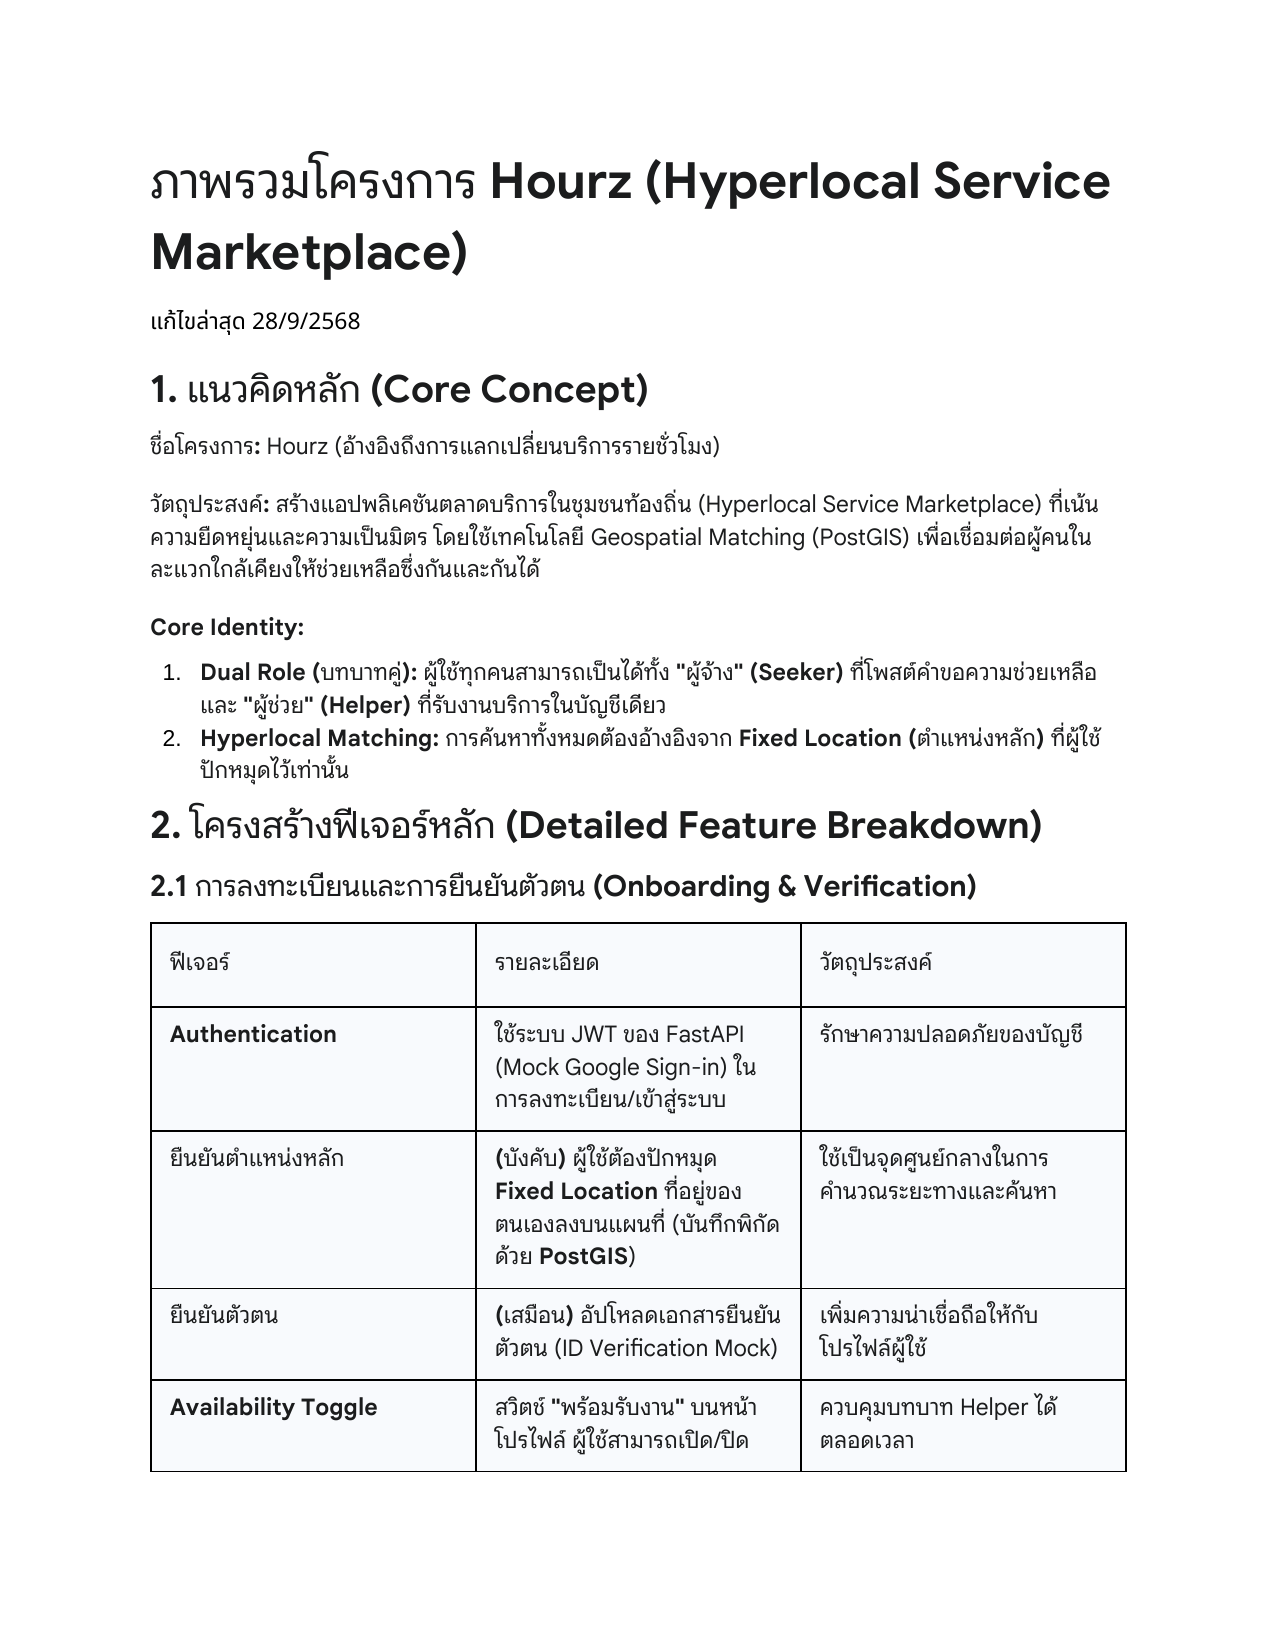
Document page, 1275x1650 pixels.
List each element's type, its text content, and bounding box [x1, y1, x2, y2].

subtitle ภาพรวมโครงการ Hourz (Hyperlocal Service Marketplace) [150, 150, 1125, 284]
table_cell รักษาความปลอดภัยของบัญชี [802, 1008, 1125, 1130]
table_cell ใช้ระบบ JWT ของ FastAPI (Mock Google Sign-in) ในการลงทะเบียน/เข้าสู่ระบบ [477, 1008, 800, 1130]
list Dual Role (บทบาทคู่): ผู้ใช้ทุกคนสามารถเป็นได้ทั้ง "ผู้จ้าง" (Seeker) ที่โพสต์คำขอความช่วยเหลือ และ "ผู้ช่วย" (Helper) ที่รับงานบริการในบัญชีเดียว [162, 658, 1125, 720]
text ชื่อโครงการ: Hourz (อ้างอิงถึงการแลกเปลี่ยนบริการรายชั่วโมง) [150, 432, 1125, 461]
table_cell (เสมือน) อัปโหลดเอกสารยืนยันตัวตน (ID Verification Mock) [477, 1289, 800, 1379]
text Core Identity: [150, 613, 1125, 642]
table_cell ยืนยันตัวตน [152, 1289, 475, 1379]
table_header วัตถุประสงค์ [802, 924, 1125, 1006]
text แก้ไขล่าสุด 28/9/2568 [150, 305, 1125, 340]
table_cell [477, 1381, 800, 1471]
list Hyperlocal Matching: การค้นหาทั้งหมดต้องอ้างอิงจาก Fixed Location (ตำแหน่งหลัก) ที่ผู้ใช้ปักหมุดไว้เท่านั้น [162, 724, 1125, 785]
table_cell เพิ่มความน่าเชื่อถือให้กับโปรไฟล์ผู้ใช้ [802, 1289, 1125, 1379]
subtitle 2.1 การลงทะเบียนและการยืนยันตัวตน (Onboarding & Verification) [150, 868, 1125, 904]
table_header ฟีเจอร์ [152, 924, 475, 1006]
subtitle 2. โครงสร้างฟีเจอร์หลัก (Detailed Feature Breakdown) [150, 802, 1125, 849]
table_cell Availability Toggle [152, 1381, 475, 1471]
subtitle 1. แนวคิดหลัก (Core Concept) [150, 366, 1125, 413]
table_cell (บังคับ) ผู้ใช้ต้องปักหมุด Fixed Location ที่อยู่ของตนเองลงบนแผนที่ (บันทึกพิกัดด้วย PostGIS) [477, 1132, 800, 1287]
table_cell Authentication [152, 1008, 475, 1130]
table_header รายละเอียด [477, 924, 800, 1006]
table_cell ยืนยันตำแหน่งหลัก [152, 1132, 475, 1287]
text วัตถุประสงค์: สร้างแอปพลิเคชันตลาดบริการในชุมชนท้องถิ่น (Hyperlocal Service Marketplace) ที่เน้นความยืดหยุ่นและความเป็นมิตร โดยใช้เทคโนโลยี Geospatial Matching (PostGIS) เพื่อเชื่อมต่อผู้คนในละแวกใกล้เคียงให้ช่วยเหลือซึ่งกันและกันได้ [150, 490, 1125, 584]
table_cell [802, 1381, 1125, 1471]
table_cell ใช้เป็นจุดศูนย์กลางในการคำนวณระยะทางและค้นหา [802, 1132, 1125, 1287]
